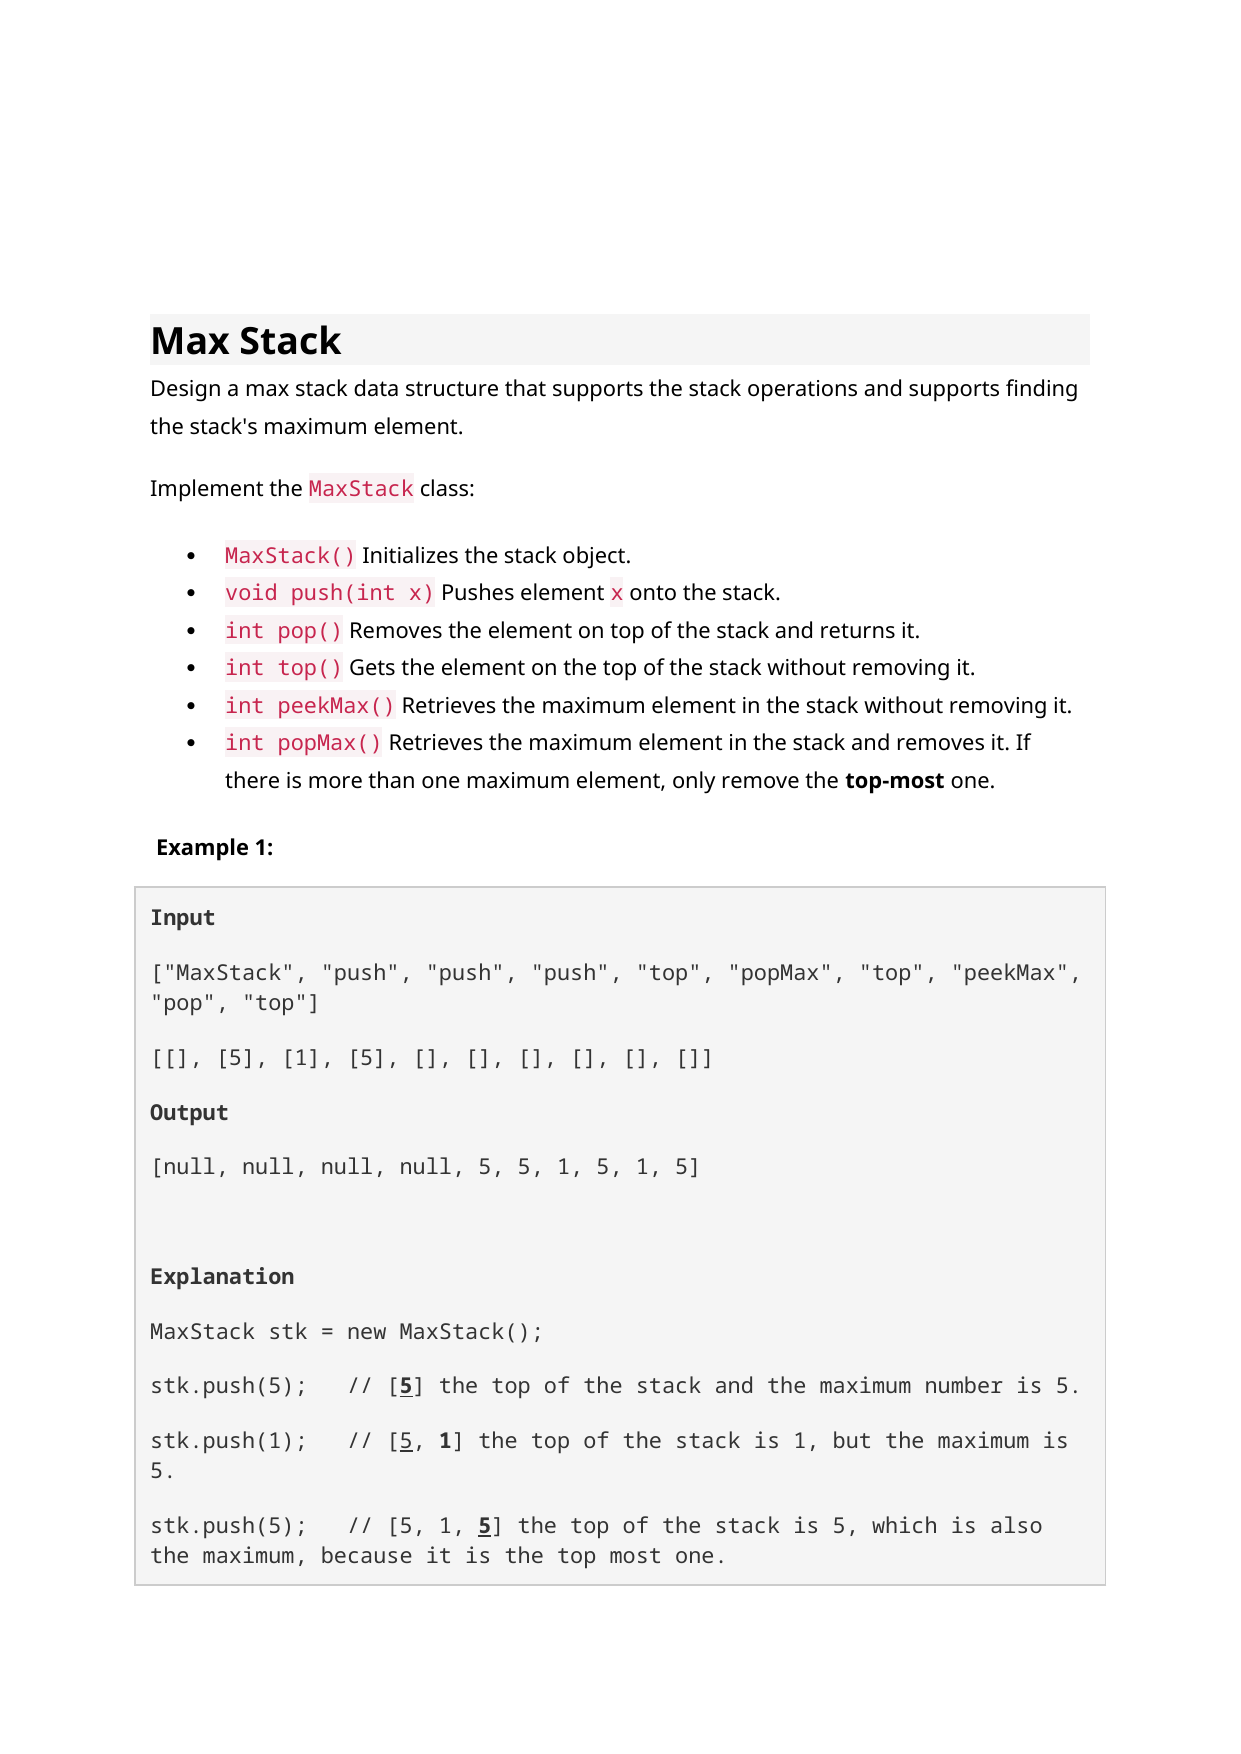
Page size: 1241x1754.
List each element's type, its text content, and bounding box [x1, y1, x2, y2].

text Max Stack [150, 314, 1090, 365]
list int popMax() Retrieves the maximum element in the stack and removes it. If there is more than one maximum element, only remove the top-most one. [187, 719, 1090, 794]
text Example 1: [150, 824, 1090, 861]
text Design a max stack data structure that supports the stack operations and supports finding the stack's maximum element. [150, 365, 1090, 440]
text stk.push(1); // [5, 1] the top of the stack is 1, but the maximum is 5. [136, 1409, 1105, 1485]
list int top() Gets the element on the top of the stack without removing it. [187, 644, 1090, 682]
text Implement the MaxStack class: [150, 465, 1090, 503]
text [null, null, null, null, 5, 5, 1, 5, 1, 5] [136, 1135, 1105, 1181]
text [[], [5], [1], [5], [], [], [], [], [], []] [136, 1026, 1105, 1072]
list void push(int x) Pushes element x onto the stack. [187, 569, 1090, 607]
list int pop() Removes the element on top of the stack and returns it. [187, 607, 1090, 644]
text MaxStack stk = new MaxStack(); [136, 1299, 1105, 1346]
text ["MaxStack", "push", "push", "push", "top", "popMax", "top", "peekMax", "pop", "top"] [136, 941, 1105, 1017]
list int peekMax() Retrieves the maximum element in the stack without removing it. [187, 682, 1090, 719]
text Input [136, 888, 1105, 932]
text stk.push(5); // [5] the top of the stack and the maximum number is 5. [136, 1354, 1105, 1400]
text Explanation [136, 1245, 1105, 1291]
text stk.push(5); // [5, 1, 5] the top of the stack is 5, which is also the maximum, because it is the top most one. [136, 1494, 1105, 1584]
text Output [136, 1080, 1105, 1126]
list MaxStack() Initializes the stack object. [187, 532, 1090, 569]
